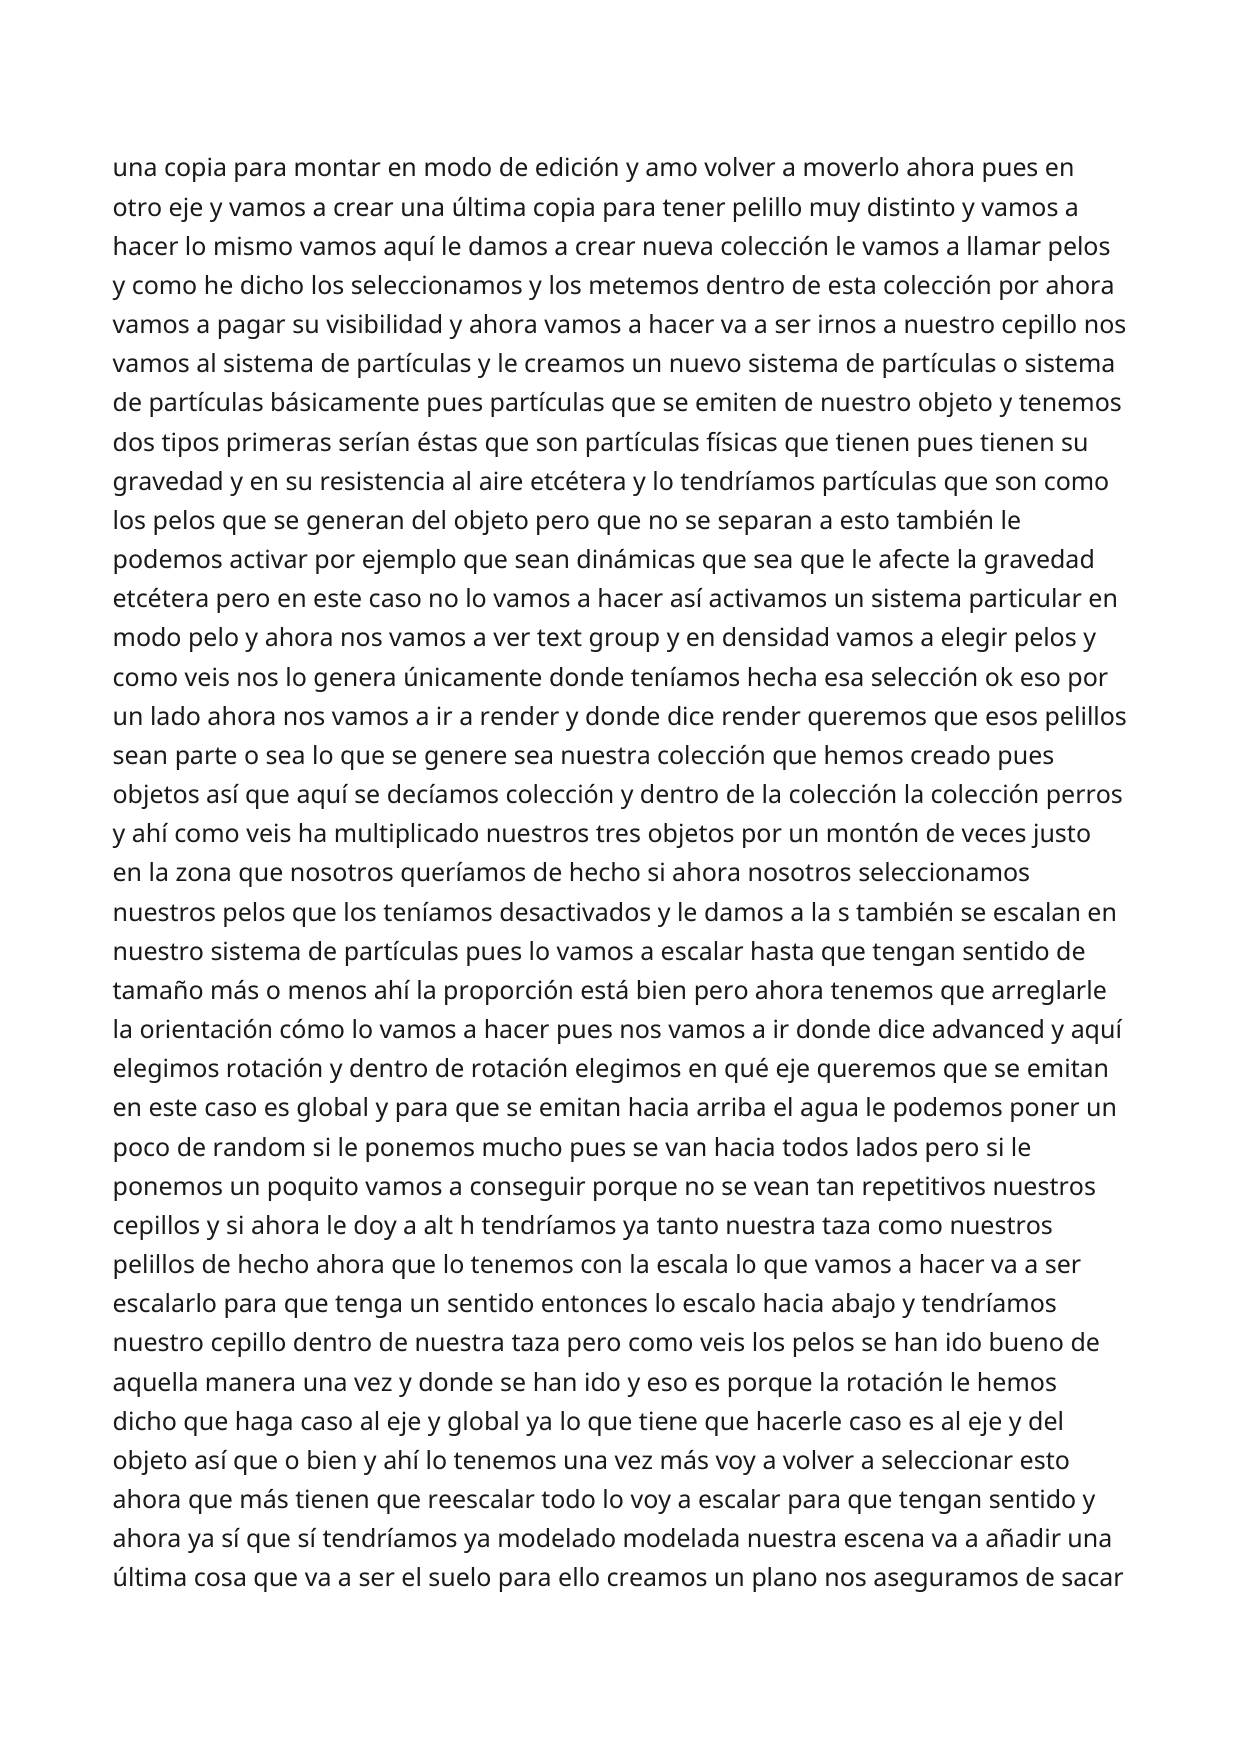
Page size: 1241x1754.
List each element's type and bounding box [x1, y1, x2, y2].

text [112, 150, 1128, 1594]
